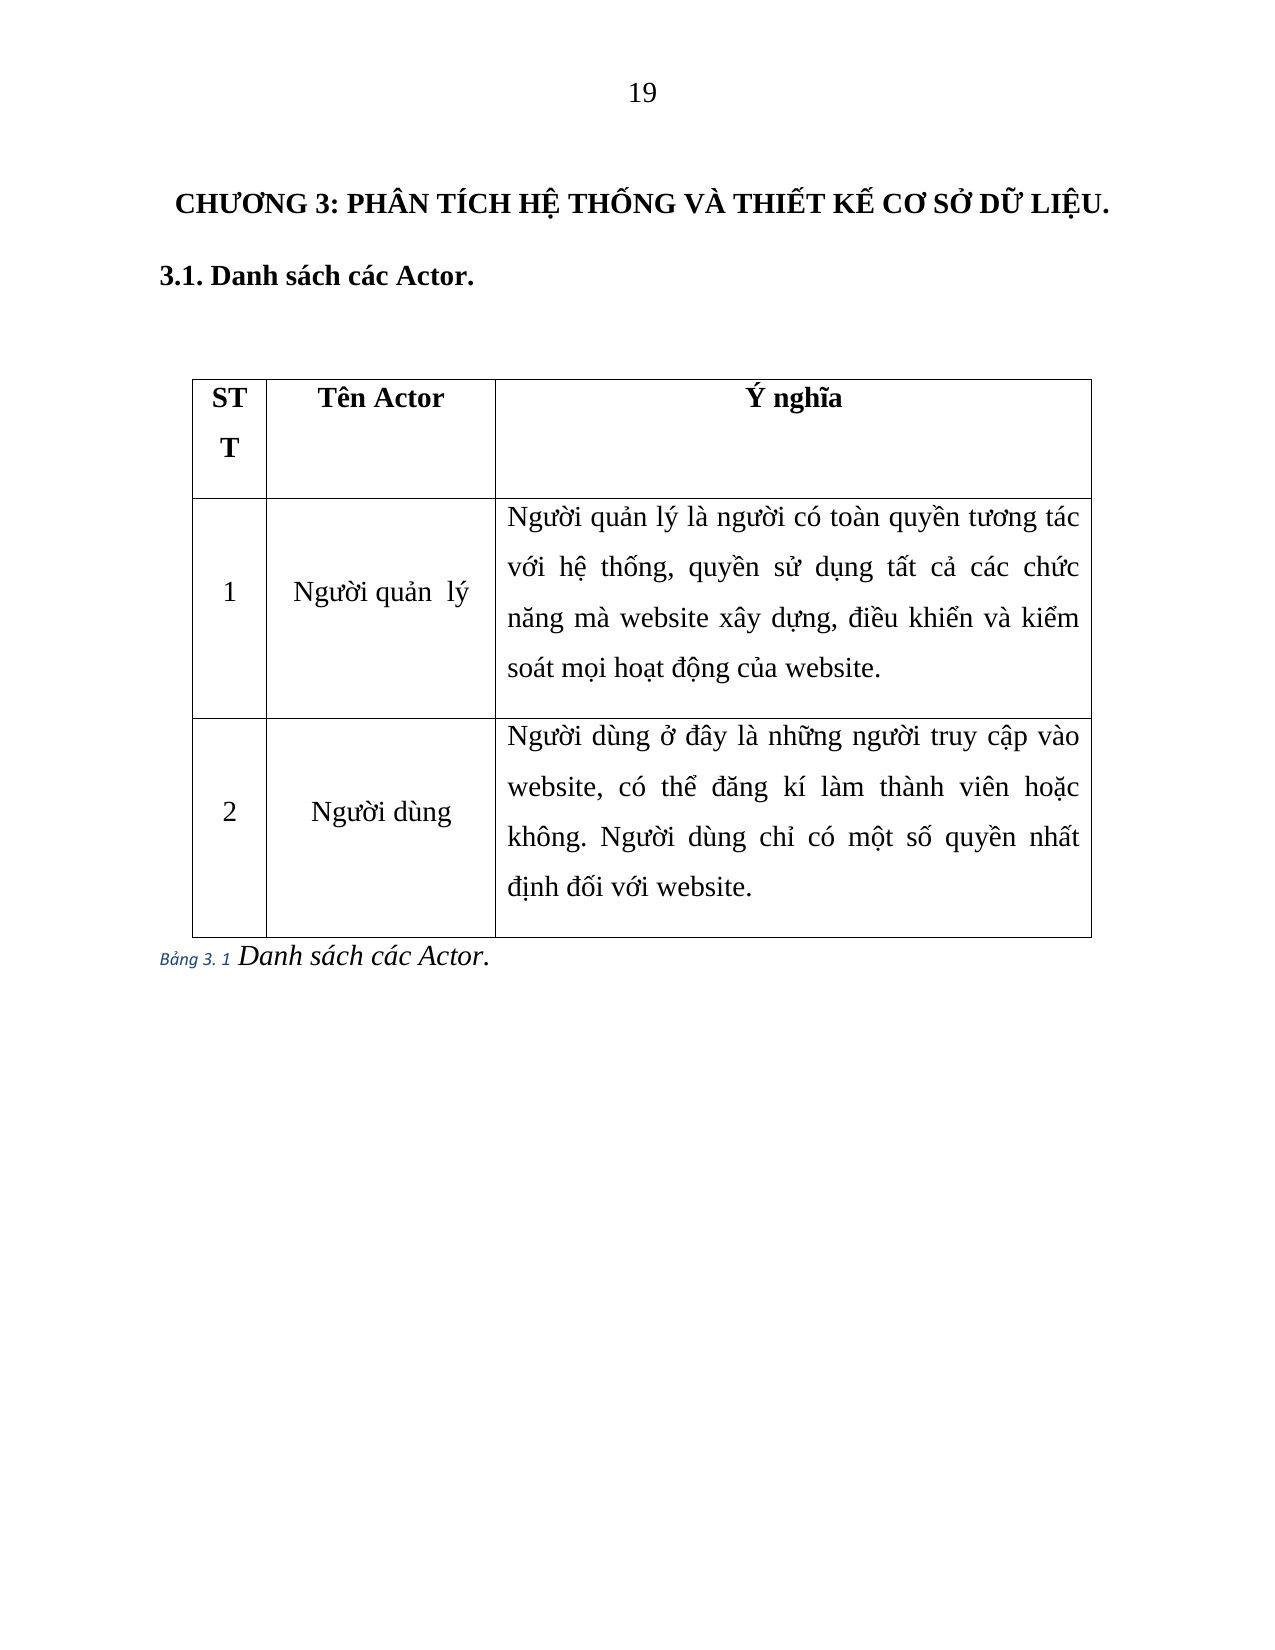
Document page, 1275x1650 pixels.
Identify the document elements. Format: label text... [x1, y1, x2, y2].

table_header Ý nghĩa [496, 380, 1091, 498]
table_cell 2 [193, 719, 266, 937]
text Bảng 3. 1 Danh sách các Actor. [159, 938, 1125, 972]
subtitle 3.1. Danh sách các Actor. [159, 258, 1125, 291]
table_cell Người dùng ở đây là những người truy cập vào website, có thể đăng kí làm thành viên hoặc không. Người dùng chỉ có một số quyền nhất định đối với website. [496, 719, 1091, 937]
table_cell Người dùng [267, 719, 495, 937]
subtitle CHƯƠNG 3: PHÂN TÍCH HỆ THỐNG VÀ THIẾT KẾ CƠ SỞ DỮ LIỆU. [159, 187, 1125, 220]
table_header Tên Actor [267, 380, 495, 498]
table_cell Người quản lý là người có toàn quyền tương tác với hệ thống, quyền sử dụng tất cả các chức năng mà website xây dựng, điều khiển và kiểm soát mọi hoạt động của website. [496, 499, 1091, 717]
table_cell 1 [193, 499, 266, 717]
table_cell Người quản lý [267, 499, 495, 717]
table_header STT [193, 380, 266, 498]
